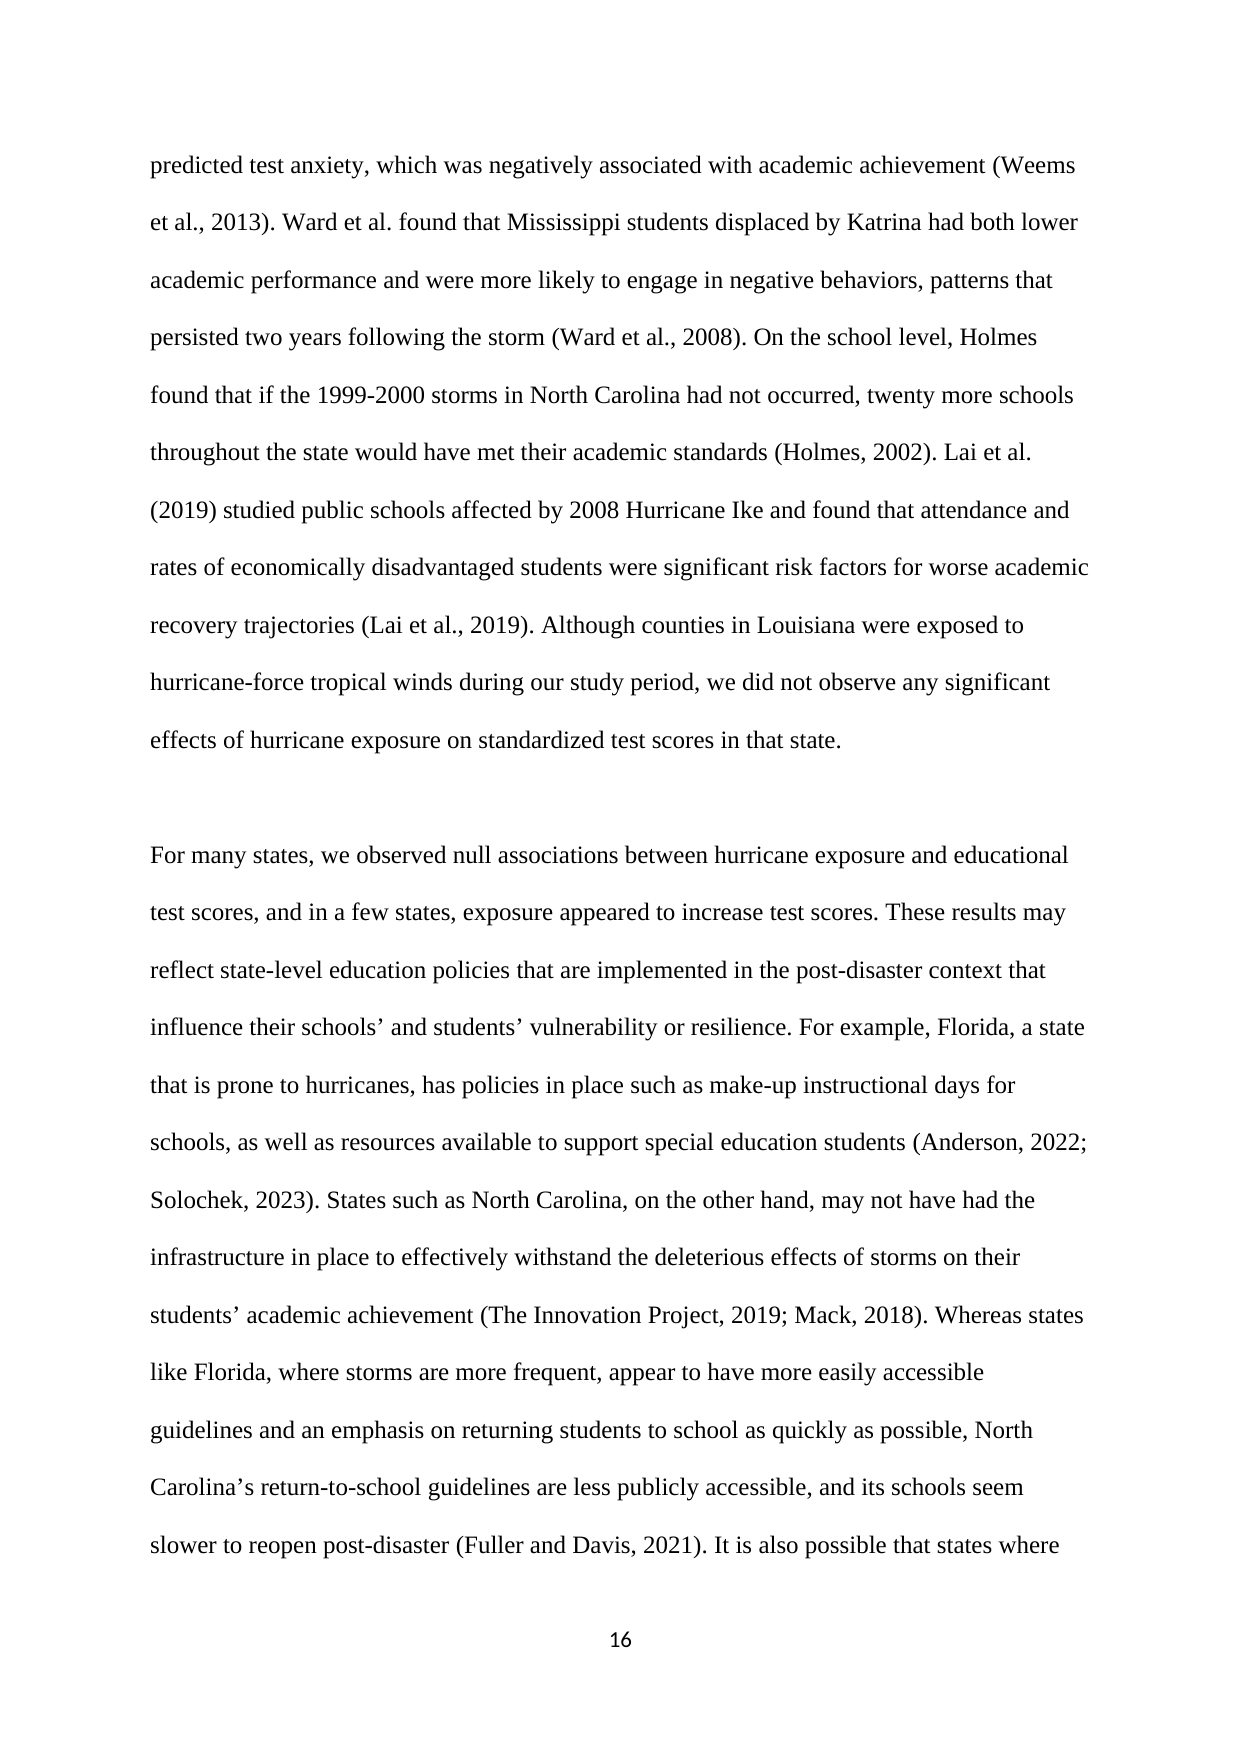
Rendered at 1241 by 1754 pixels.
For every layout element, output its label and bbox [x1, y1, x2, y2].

text [150, 150, 1090, 754]
text [150, 840, 1090, 1559]
